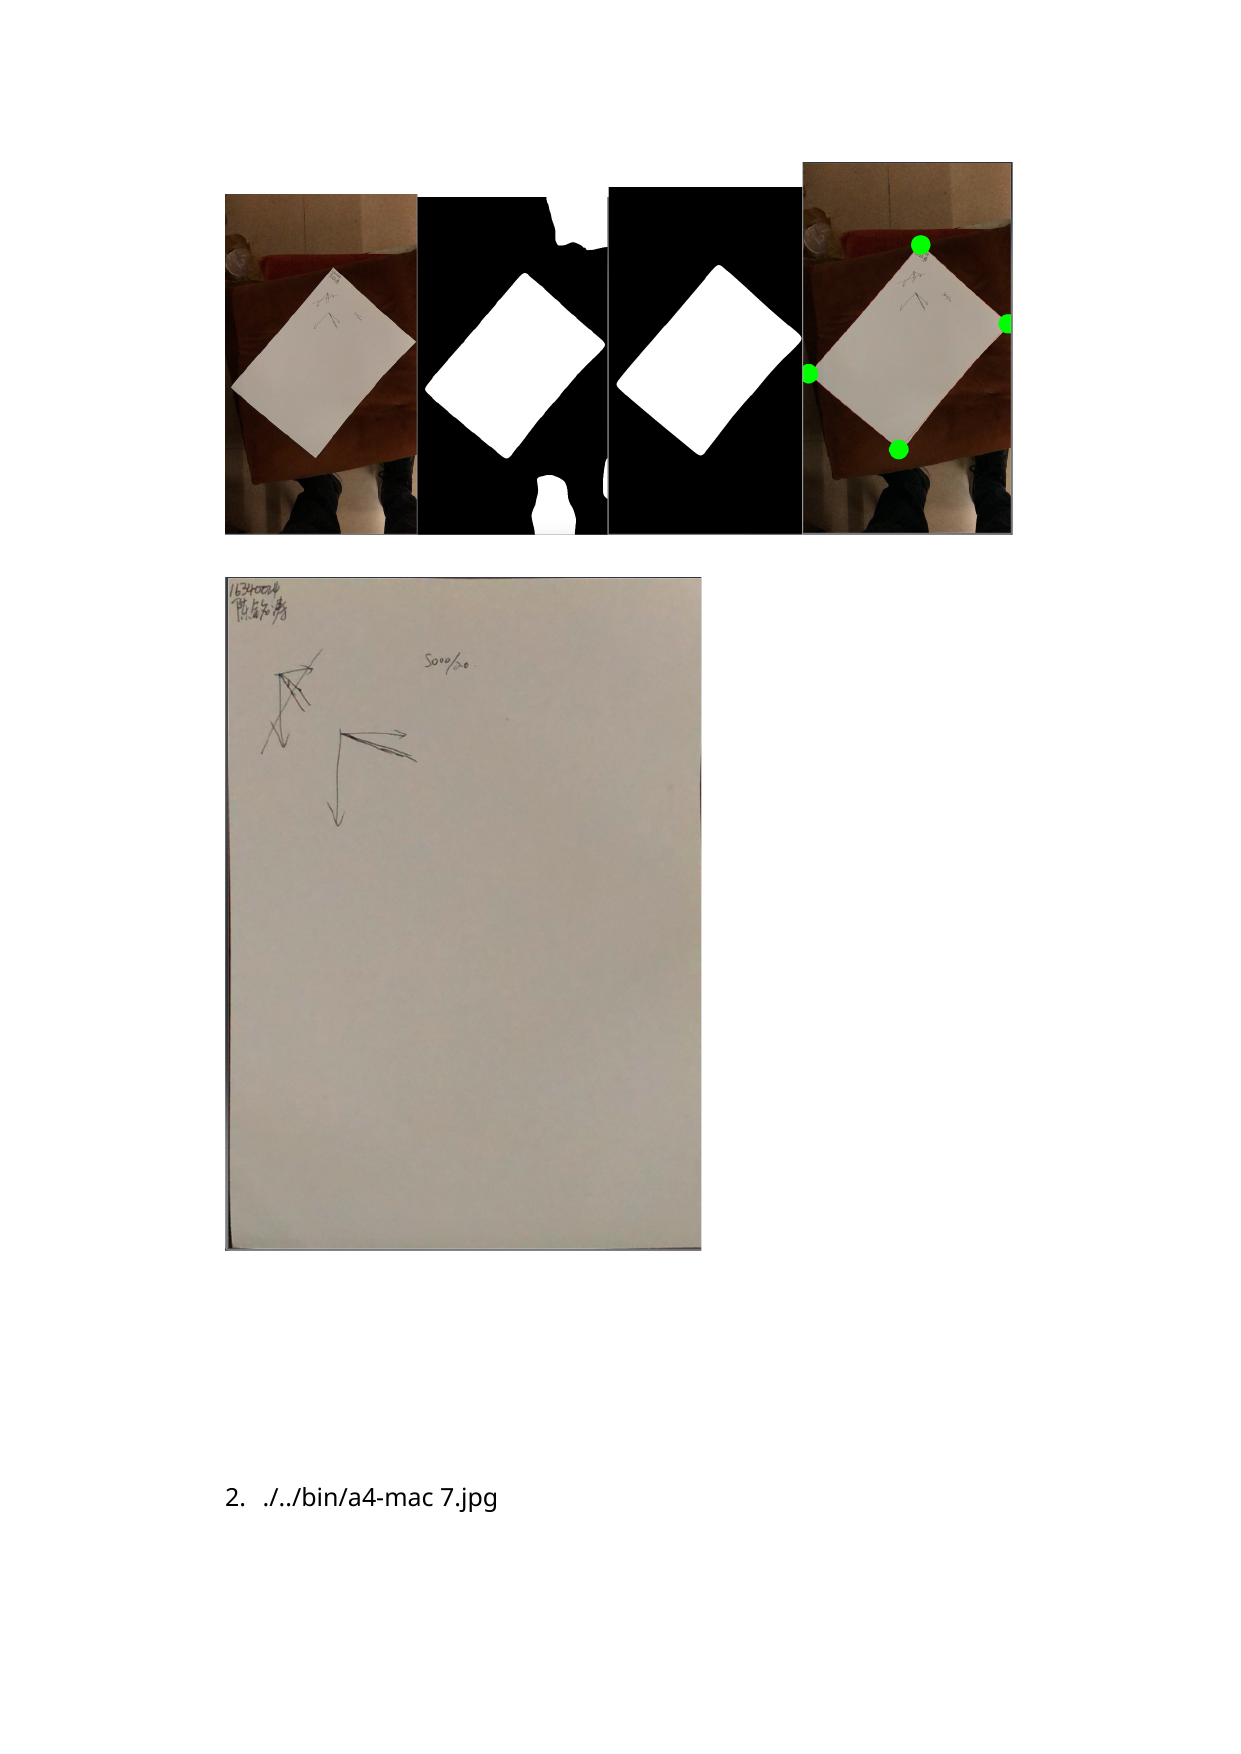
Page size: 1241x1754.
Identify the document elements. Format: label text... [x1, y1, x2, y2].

list ./../bin/a4-mac 7.jpg [225, 1464, 1053, 1529]
picture [225, 162, 1013, 535]
picture [225, 577, 702, 1251]
